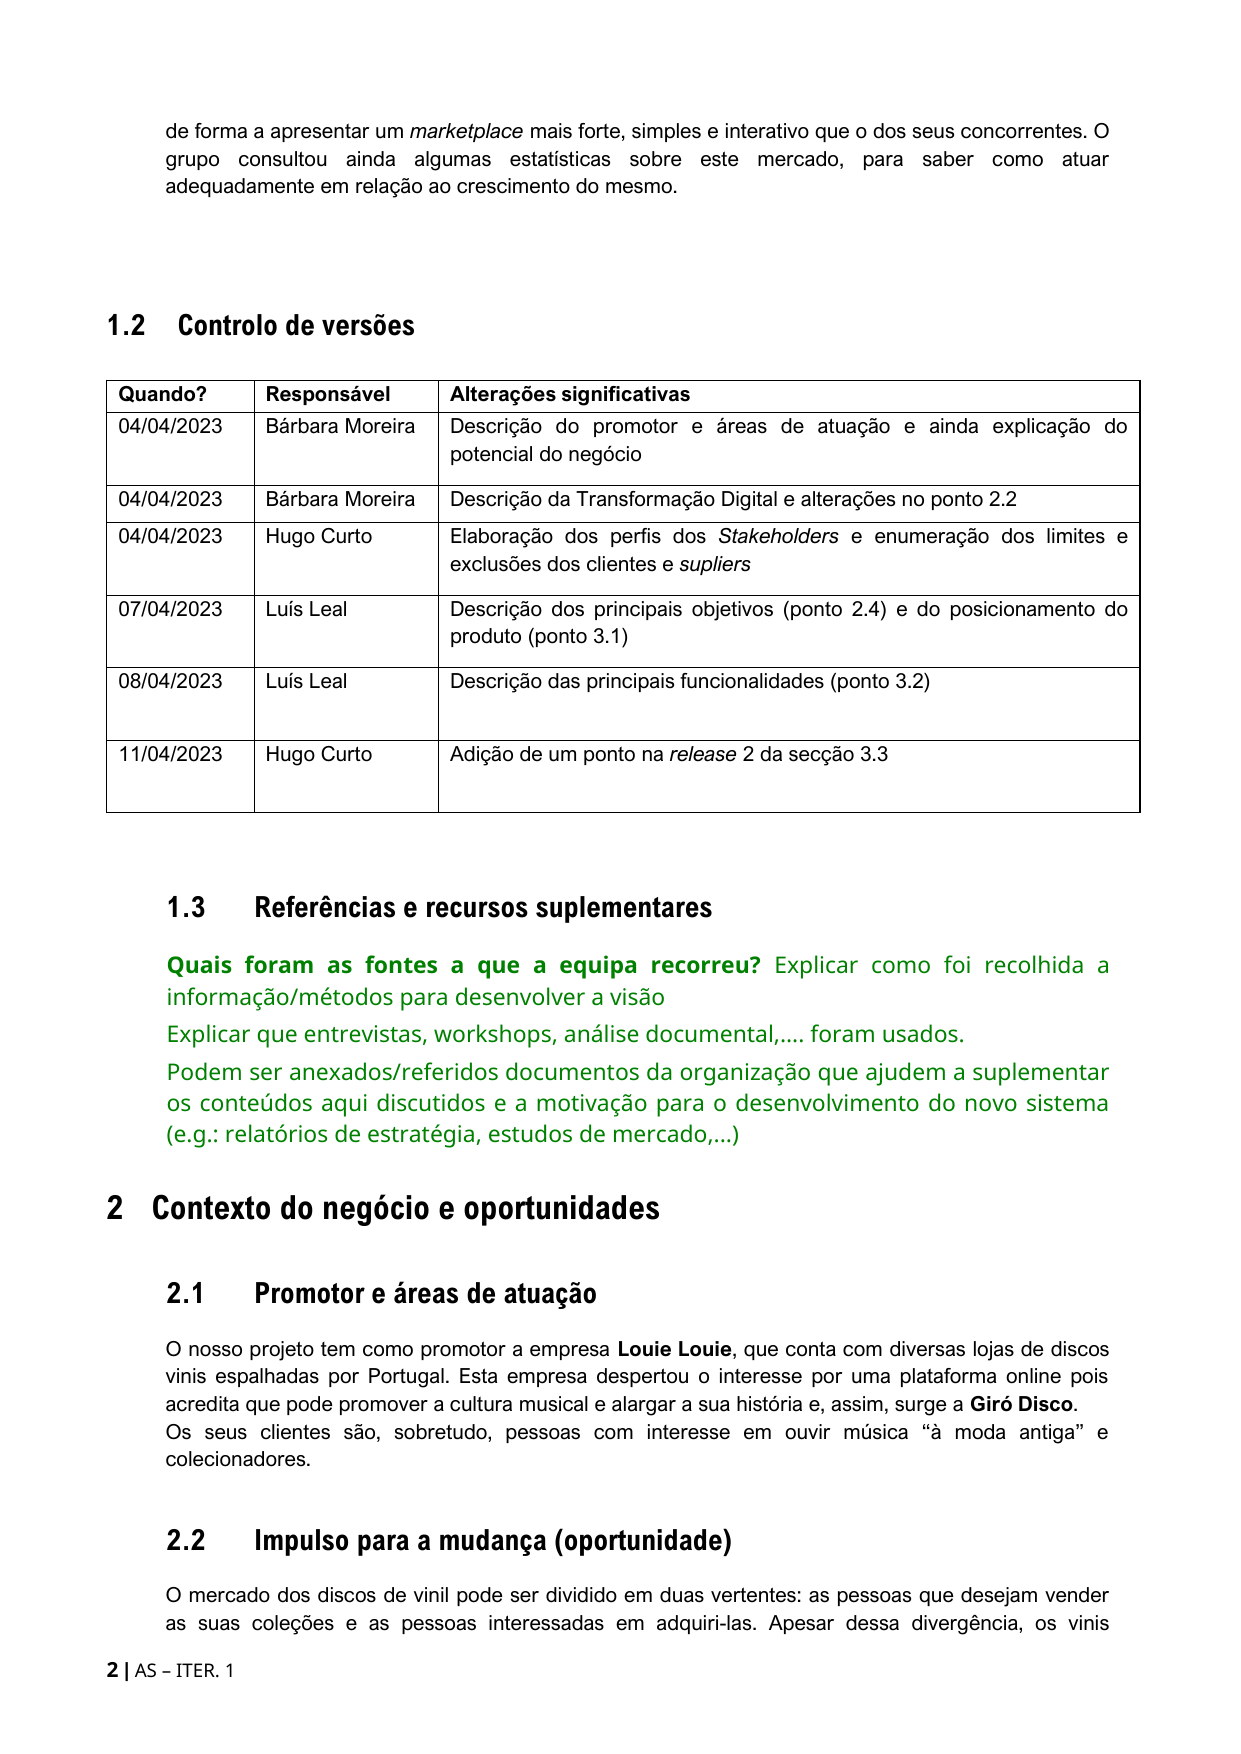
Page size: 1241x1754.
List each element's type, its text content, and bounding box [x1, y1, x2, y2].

text Explicar que entrevistas, workshops, análise documental,…. foram usados. [166, 1018, 1110, 1049]
table_cell 04/04/2023 [107, 413, 254, 485]
subtitle Impulso para a mudança (oportunidade) [166, 1524, 1051, 1557]
text Podem ser anexados/referidos documentos da organização que ajudem a suplementar os conteúdos aqui discutidos e a motivação para o desenvolvimento do novo sistema (e.g.: relatórios de estratégia, estudos de mercado,...) [166, 1056, 1110, 1149]
table_cell Hugo Curto [255, 523, 438, 594]
table_cell Descrição das principais funcionalidades (ponto 3.2) [439, 668, 1139, 740]
table_cell Descrição da Transformação Digital e alterações no ponto 2.2 [439, 486, 1139, 522]
table_cell Luís Leal [255, 668, 438, 740]
table_cell Bárbara Moreira [255, 413, 438, 485]
text Os seus clientes são, sobretudo, pessoas com interesse em ouvir música “à moda antiga” e colecionadores. [165, 1419, 1110, 1472]
table_cell Bárbara Moreira [255, 486, 438, 522]
table_cell 07/04/2023 [107, 596, 254, 667]
subtitle Referências e recursos suplementares [166, 891, 1051, 924]
table_header Alterações significativas [439, 381, 1139, 412]
text O nosso projeto tem como promotor a empresa Louie Louie, que conta com diversas lojas de discos vinis espalhadas por Portugal. Esta empresa despertou o interesse por uma plataforma online pois acredita que pode promover a cultura musical e alargar a sua história e, assim, surge a Giró Disco. [165, 1336, 1110, 1416]
table_cell Adição de um ponto na release 2 da secção 3.3 [439, 741, 1139, 812]
table_cell 04/04/2023 [107, 486, 254, 522]
subtitle Promotor e áreas de atuação [166, 1277, 1051, 1311]
table_header Quando? [107, 381, 254, 412]
table_cell Hugo Curto [255, 741, 438, 812]
text Quais foram as fontes a que a equipa recorreu? Explicar como foi recolhida a informação/métodos para desenvolver a visão [166, 949, 1110, 1012]
subtitle Contexto do negócio e oportunidades [106, 1187, 1110, 1227]
table_cell Descrição do promotor e áreas de atuação e ainda explicação do potencial do negócio [439, 413, 1139, 485]
table_cell Luís Leal [255, 596, 438, 667]
table_cell Elaboração dos perfis dos Stakeholders e enumeração dos limites e exclusões dos clientes e supliers [439, 523, 1139, 594]
table_cell 04/04/2023 [107, 523, 254, 594]
table_header Responsável [255, 381, 438, 412]
table_cell Descrição dos principais objetivos (ponto 2.4) e do posicionamento do produto (ponto 3.1) [439, 596, 1139, 667]
subtitle Controlo de versões [106, 307, 1110, 342]
table_cell 11/04/2023 [107, 741, 254, 812]
table_cell 08/04/2023 [107, 668, 254, 740]
